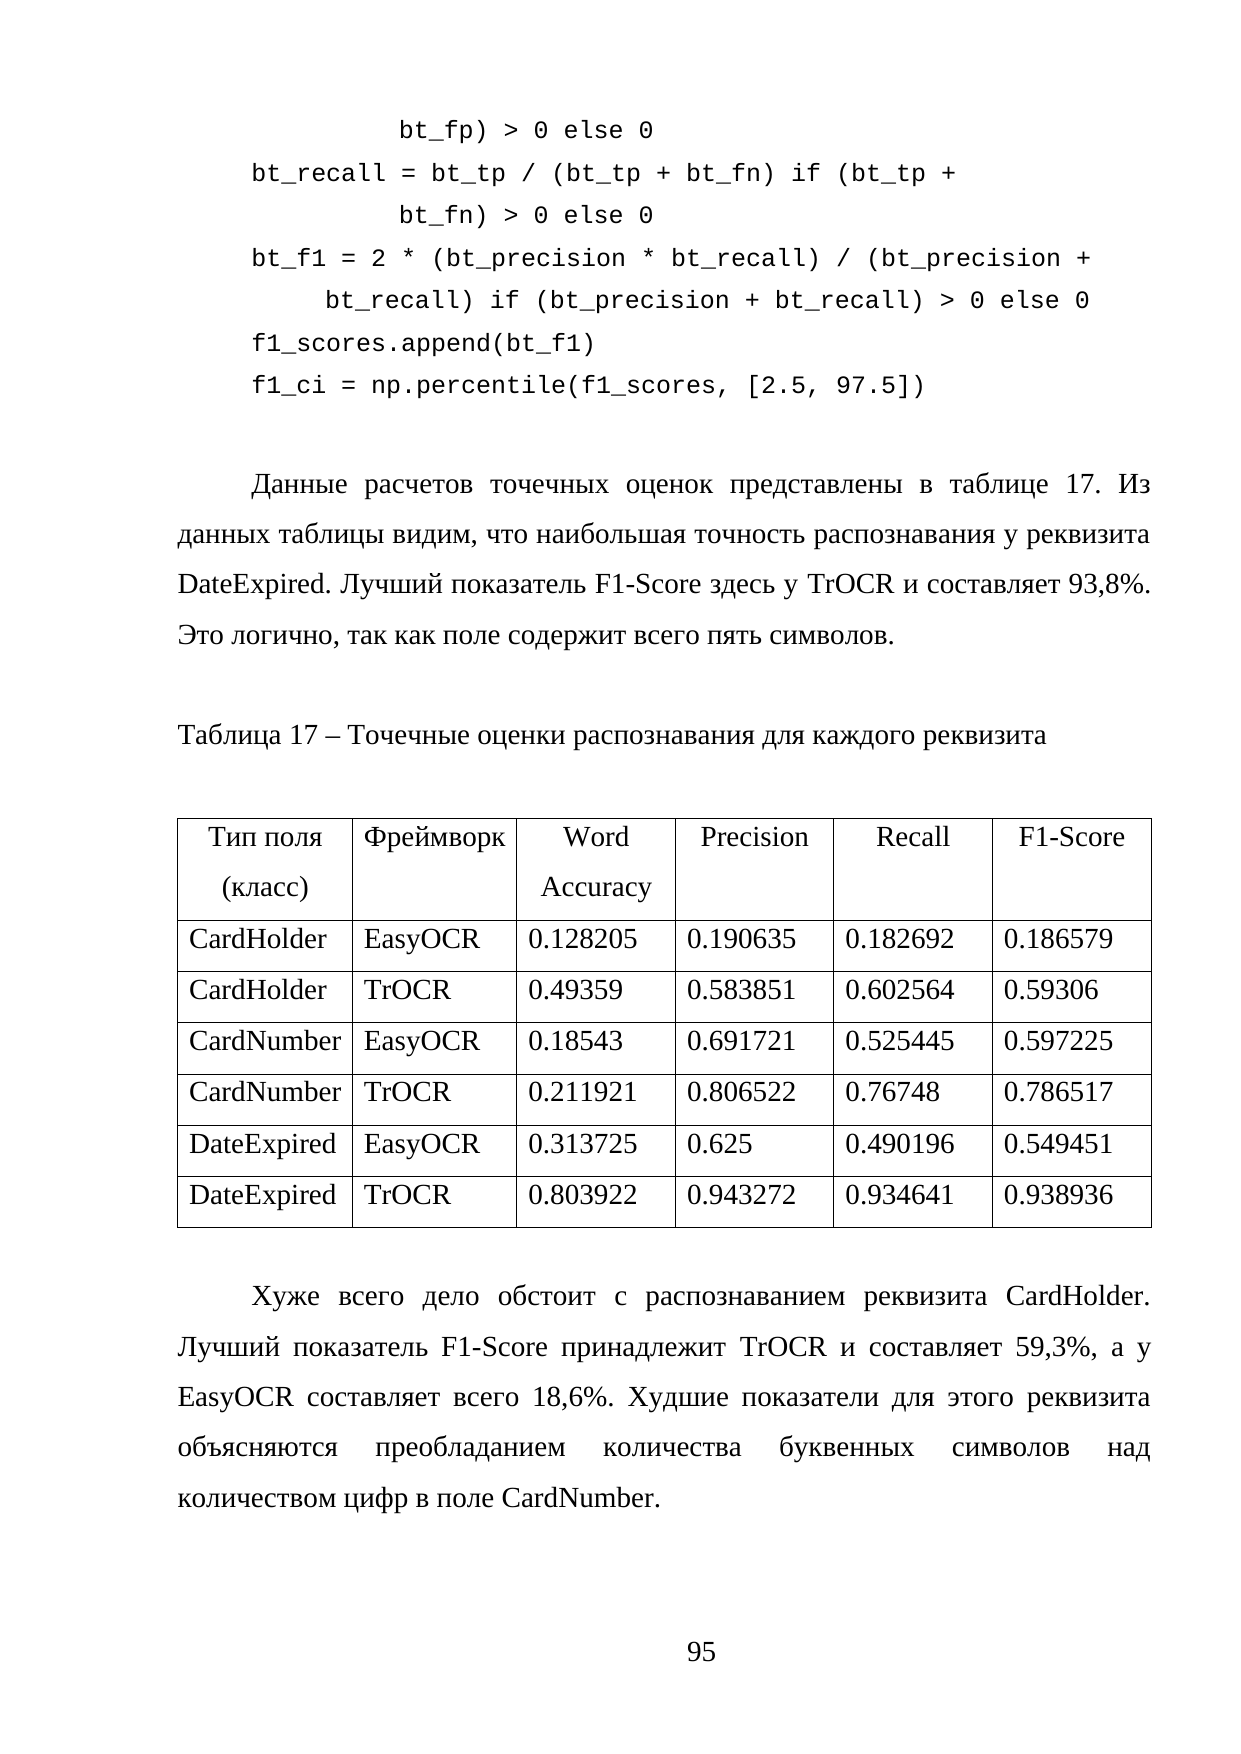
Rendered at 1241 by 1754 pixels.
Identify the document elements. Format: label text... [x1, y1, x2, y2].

table_cell 0.934641 [834, 1177, 992, 1227]
table_cell TrOCR [353, 1075, 516, 1125]
table_cell 0.803922 [517, 1177, 675, 1227]
table_cell 0.583851 [676, 972, 833, 1022]
table_header Recall [834, 819, 992, 920]
table_header Precision [676, 819, 833, 920]
table_header F1-Score [993, 819, 1151, 920]
table_cell EasyOCR [353, 921, 516, 971]
table_cell EasyOCR [353, 1023, 516, 1073]
table_cell 0.549451 [993, 1126, 1151, 1176]
table_cell 0.18543 [517, 1023, 675, 1073]
text f1_ci = np.percentile(f1_scores, [2.5, 97.5]) [177, 373, 1152, 401]
table_cell CardNumber [178, 1075, 352, 1125]
text bt_f1 = 2 * (bt_precision * bt_recall) / (bt_precision + [177, 246, 1152, 274]
text bt_fp) > 0 else 0 [398, 118, 1152, 146]
text Данные расчетов точечных оценок представлены в таблице 17. Из данных таблицы видим, что наибольшая точность распознавания у реквизита DateExpired. Лучший показатель F1-Score здесь у TrOCR и составляет 93,8%. Это логично, так как поле содержит всего пять символов. [177, 466, 1152, 650]
table_cell 0.938936 [993, 1177, 1151, 1227]
text Таблица 17 – Точечные оценки распознавания для каждого реквизита [177, 717, 1152, 751]
table_cell 0.602564 [834, 972, 992, 1022]
table_cell 0.525445 [834, 1023, 992, 1073]
table_cell 0.691721 [676, 1023, 833, 1073]
text Хуже всего дело обстоит с распознаванием реквизита CardHolder. Лучший показатель F1-Score принадлежит TrOCR и составляет 59,3%, а у EasyOCR составляет всего 18,6%. Худшие показатели для этого реквизита объясняются преобладанием количества буквенных символов над количеством цифр в поле CardNumber. [177, 1278, 1152, 1513]
table_cell EasyOCR [353, 1126, 516, 1176]
table_cell 0.490196 [834, 1126, 992, 1176]
table_cell 0.186579 [993, 921, 1151, 971]
table_cell CardHolder [178, 972, 352, 1022]
table_cell DateExpired [178, 1177, 352, 1227]
table_cell 0.190635 [676, 921, 833, 971]
table_cell TrOCR [353, 972, 516, 1022]
table_cell CardHolder [178, 921, 352, 971]
table_cell 0.313725 [517, 1126, 675, 1176]
table_cell 0.182692 [834, 921, 992, 971]
table_cell 0.943272 [676, 1177, 833, 1227]
table_cell DateExpired [178, 1126, 352, 1176]
table_cell 0.597225 [993, 1023, 1151, 1073]
table_cell 0.786517 [993, 1075, 1151, 1125]
table_header Word Accuracy [517, 819, 675, 920]
table_header Фреймворк [353, 819, 516, 920]
text bt_recall = bt_tp / (bt_tp + bt_fn) if (bt_tp + [177, 161, 1152, 189]
table_cell 0.59306 [993, 972, 1151, 1022]
text bt_recall) if (bt_precision + bt_recall) > 0 else 0 [325, 288, 1152, 316]
table_header Тип поля (класс) [178, 819, 352, 920]
table_cell TrOCR [353, 1177, 516, 1227]
table_cell 0.806522 [676, 1075, 833, 1125]
table_cell 0.49359 [517, 972, 675, 1022]
table_cell 0.76748 [834, 1075, 992, 1125]
text bt_fn) > 0 else 0 [325, 203, 1152, 231]
table_cell 0.625 [676, 1126, 833, 1176]
text f1_scores.append(bt_f1) [177, 331, 1152, 359]
table_cell 0.211921 [517, 1075, 675, 1125]
table_cell CardNumber [178, 1023, 352, 1073]
table_cell 0.128205 [517, 921, 675, 971]
